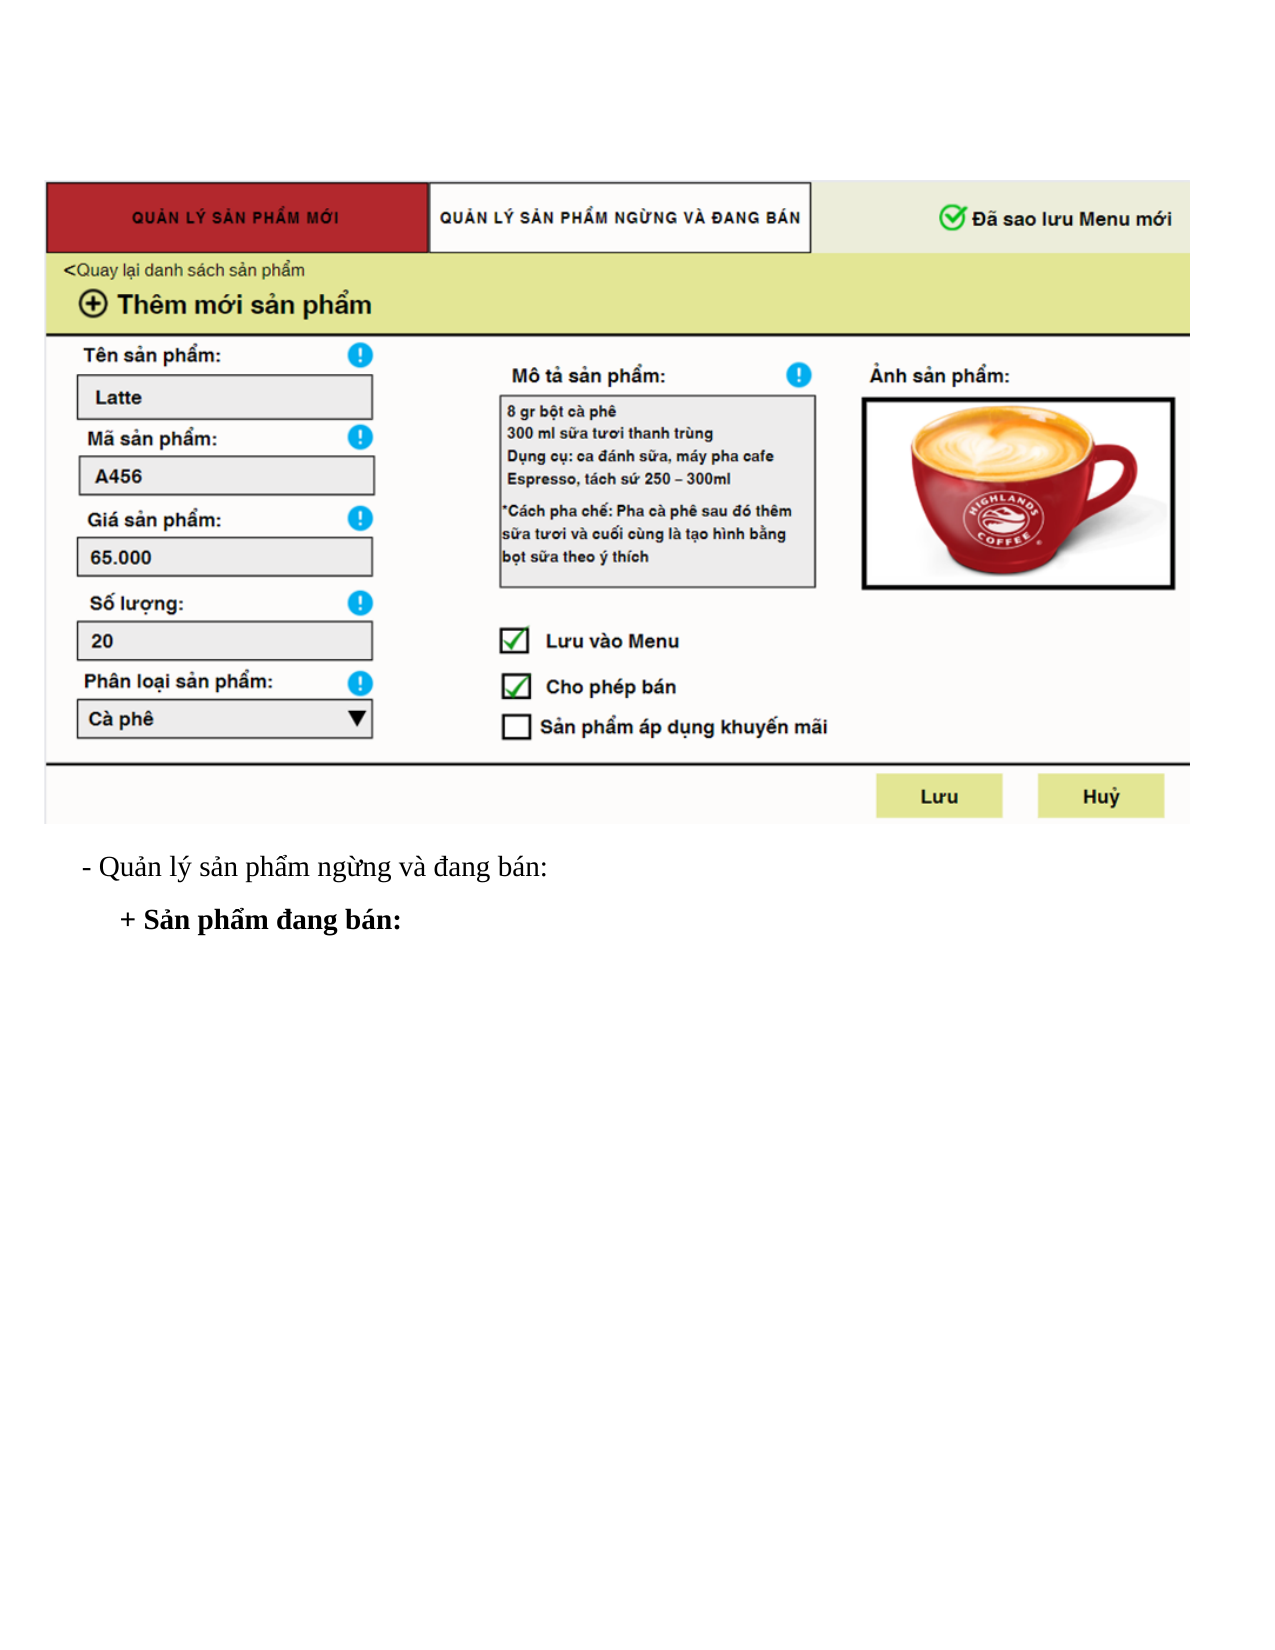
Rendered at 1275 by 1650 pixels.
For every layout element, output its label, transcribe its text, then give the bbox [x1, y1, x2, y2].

text + Sản phẩm đang bán: [44, 902, 1219, 936]
picture [44, 180, 1190, 824]
text - Quản lý sản phẩm ngừng và đang bán: [44, 849, 1219, 883]
